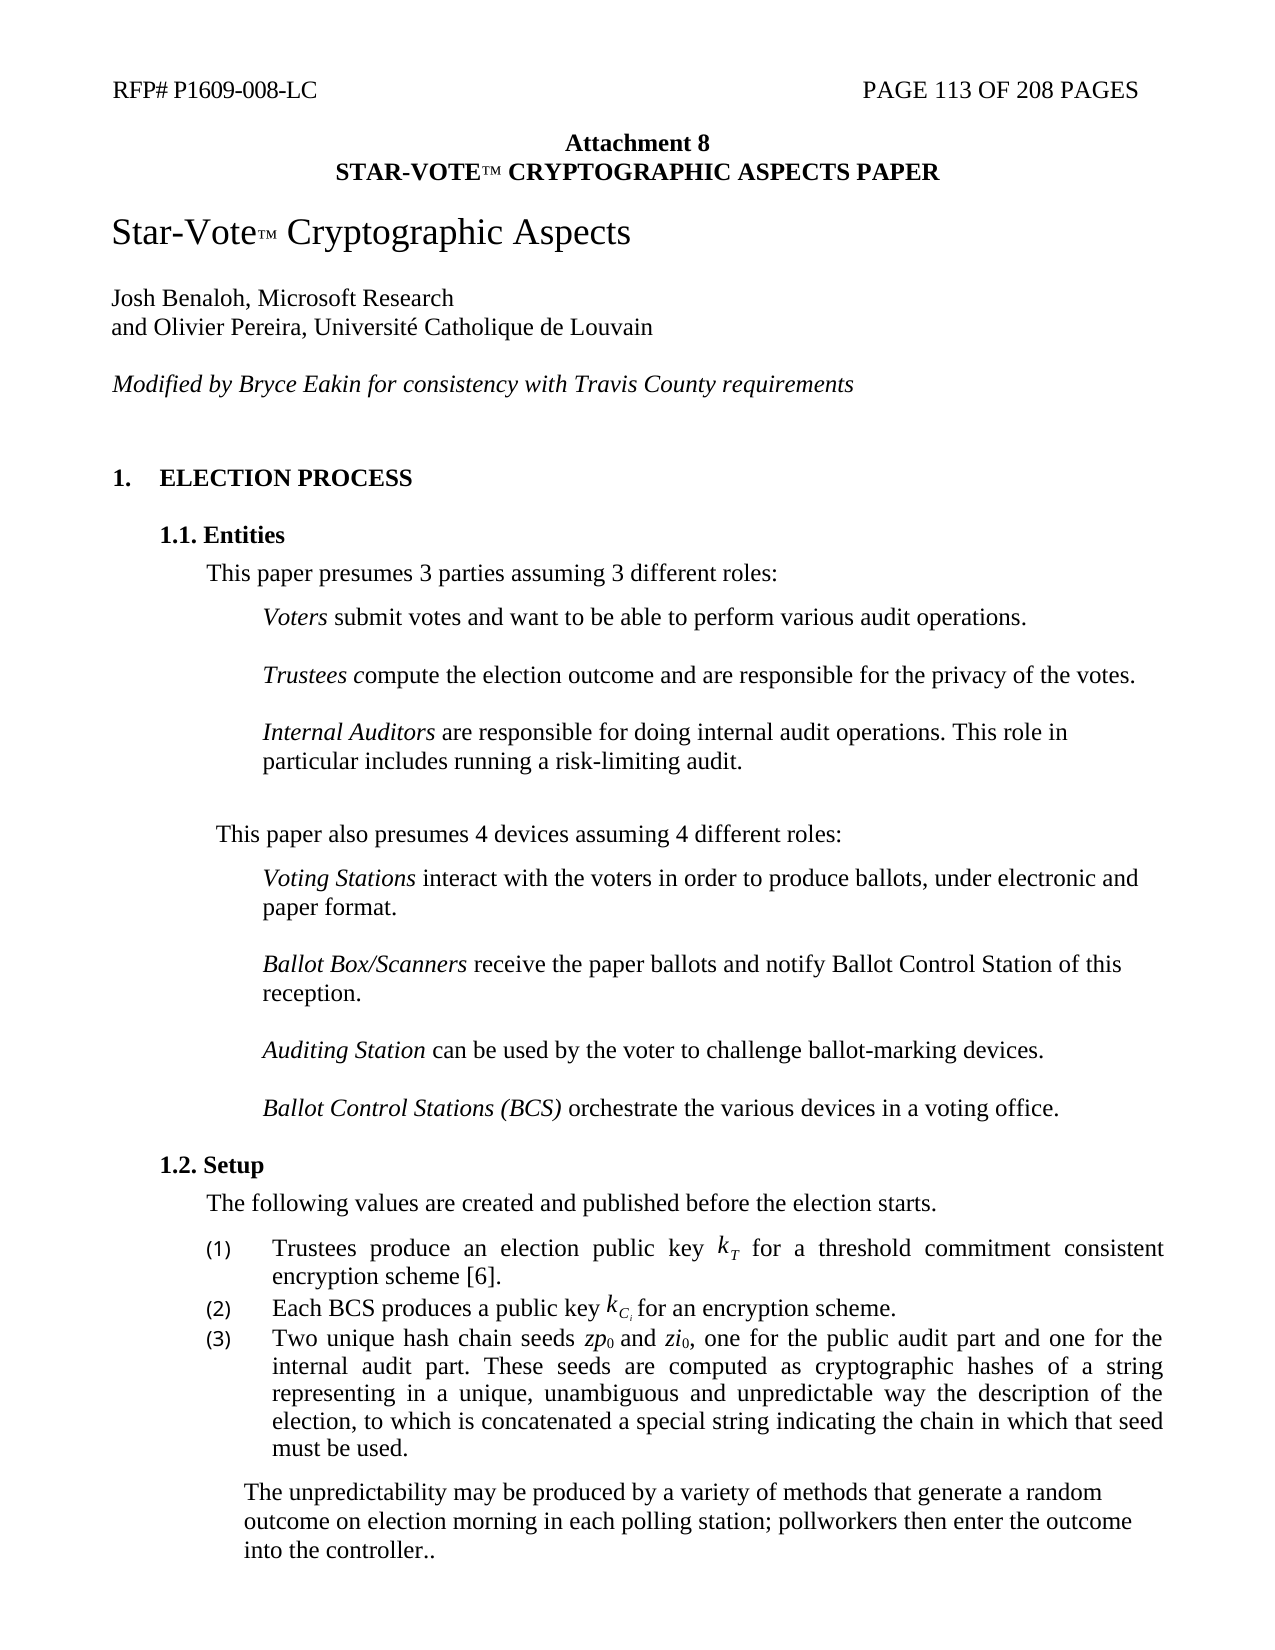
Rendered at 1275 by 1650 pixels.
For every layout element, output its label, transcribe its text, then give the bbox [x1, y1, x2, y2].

text Trustees compute the election outcome and are responsible for the privacy of the votes. [262, 660, 1162, 688]
list Two unique hash chain seeds zp0 and zi0, one for the public audit part and one for the internal audit part. These seeds are computed as cryptographic hashes of a string representing in a unique, unambiguous and unpredictable way the description of the election, to which is concatenated a special string indicating the chain in which that seed must be used. [206, 1324, 1164, 1462]
list Each BCS produces a public key for an encryption scheme. [206, 1291, 1164, 1323]
text Voting Stations interact with the voters in order to produce ballots, under electronic and paper format. [262, 863, 1162, 921]
text This paper presumes 3 parties assuming 3 different roles: [131, 558, 1162, 587]
text The following values are created and published before the election starts. [206, 1188, 1162, 1217]
text Attachment 8 [112, 128, 1162, 157]
text Modified by Bryce Eakin for consistency with Travis County requirements [112, 369, 1162, 398]
text Internal Auditors are responsible for doing internal audit operations. This role in particular includes running a risk-limiting audit. [262, 717, 1162, 775]
text Ballot Box/Scanners receive the paper ballots and notify Ballot Control Station of this reception. [262, 949, 1162, 1007]
list ELECTION PROCESS [112, 463, 1164, 491]
text Auditing Station can be used by the voter to challenge ballot-marking devices. [262, 1036, 1162, 1064]
text Star-Vote™ Cryptographic Aspects [111, 209, 1162, 252]
text STAR-VOTE™ CRYPTOGRAPHIC ASPECTS PAPER [112, 157, 1162, 185]
text This paper also presumes 4 devices assuming 4 different roles: [141, 819, 1162, 848]
text The unpredictability may be produced by a variety of methods that generate a random outcome on election morning in each polling station; pollworkers then enter the outcome into the controller.. [244, 1477, 1162, 1564]
text 1.2. Setup [159, 1151, 1162, 1179]
text Ballot Control Stations (BCS) orchestrate the various devices in a voting office. [187, 1093, 1162, 1122]
text and Olivier Pereira, Université Catholique de Louvain [111, 312, 1162, 341]
list Trustees produce an election public key for a threshold commitment consistent encryption scheme [6]. [206, 1233, 1164, 1290]
text 1.1. Entities [112, 520, 1162, 549]
text Josh Benaloh, Microsoft Research [111, 283, 1162, 312]
text Voters submit votes and want to be able to perform various audit operations. [262, 602, 1162, 631]
